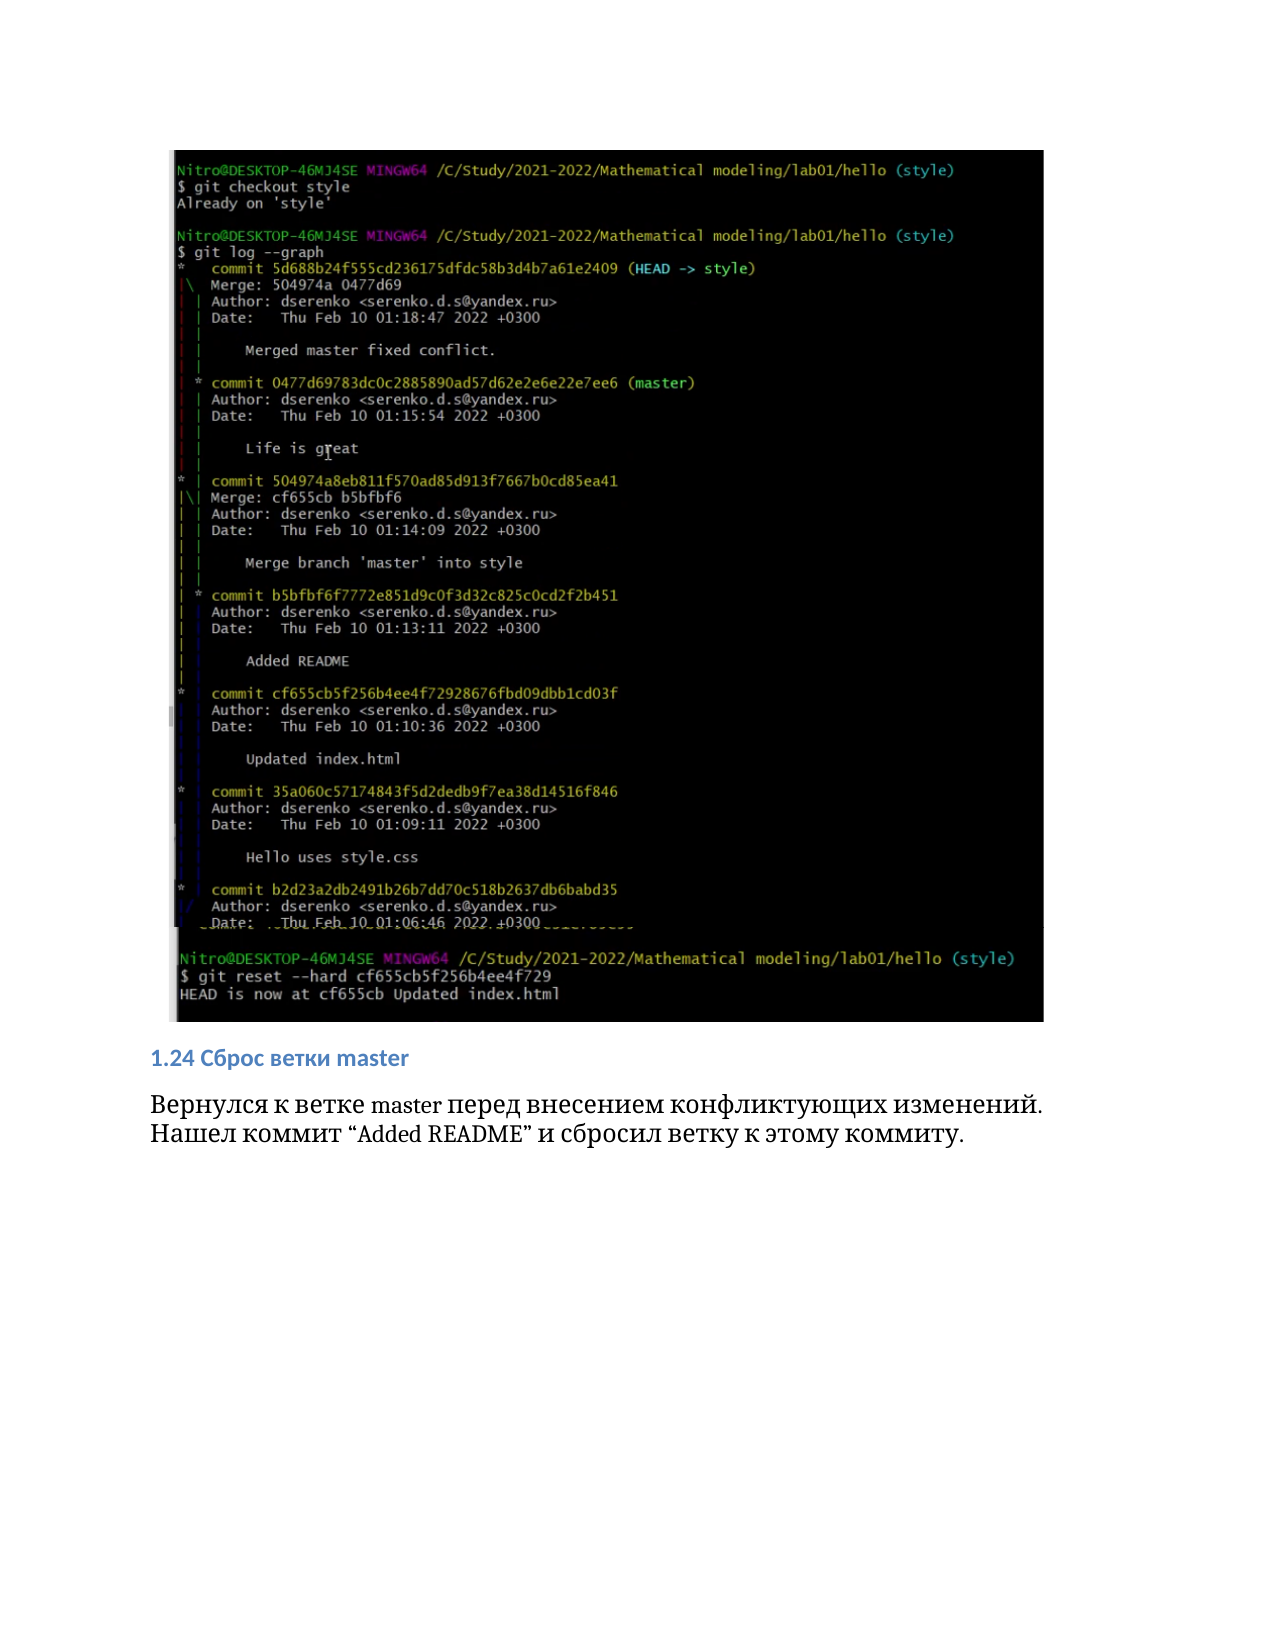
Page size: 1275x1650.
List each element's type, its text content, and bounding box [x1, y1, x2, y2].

subtitle 1.24 Сброс ветки master [150, 1042, 1125, 1073]
picture [168, 150, 1044, 1022]
text Вернулся к ветке master перед внесением конфликтующих изменений. Нашел коммит “Added README” и сбросил ветку к этому коммиту. [150, 1091, 1125, 1149]
